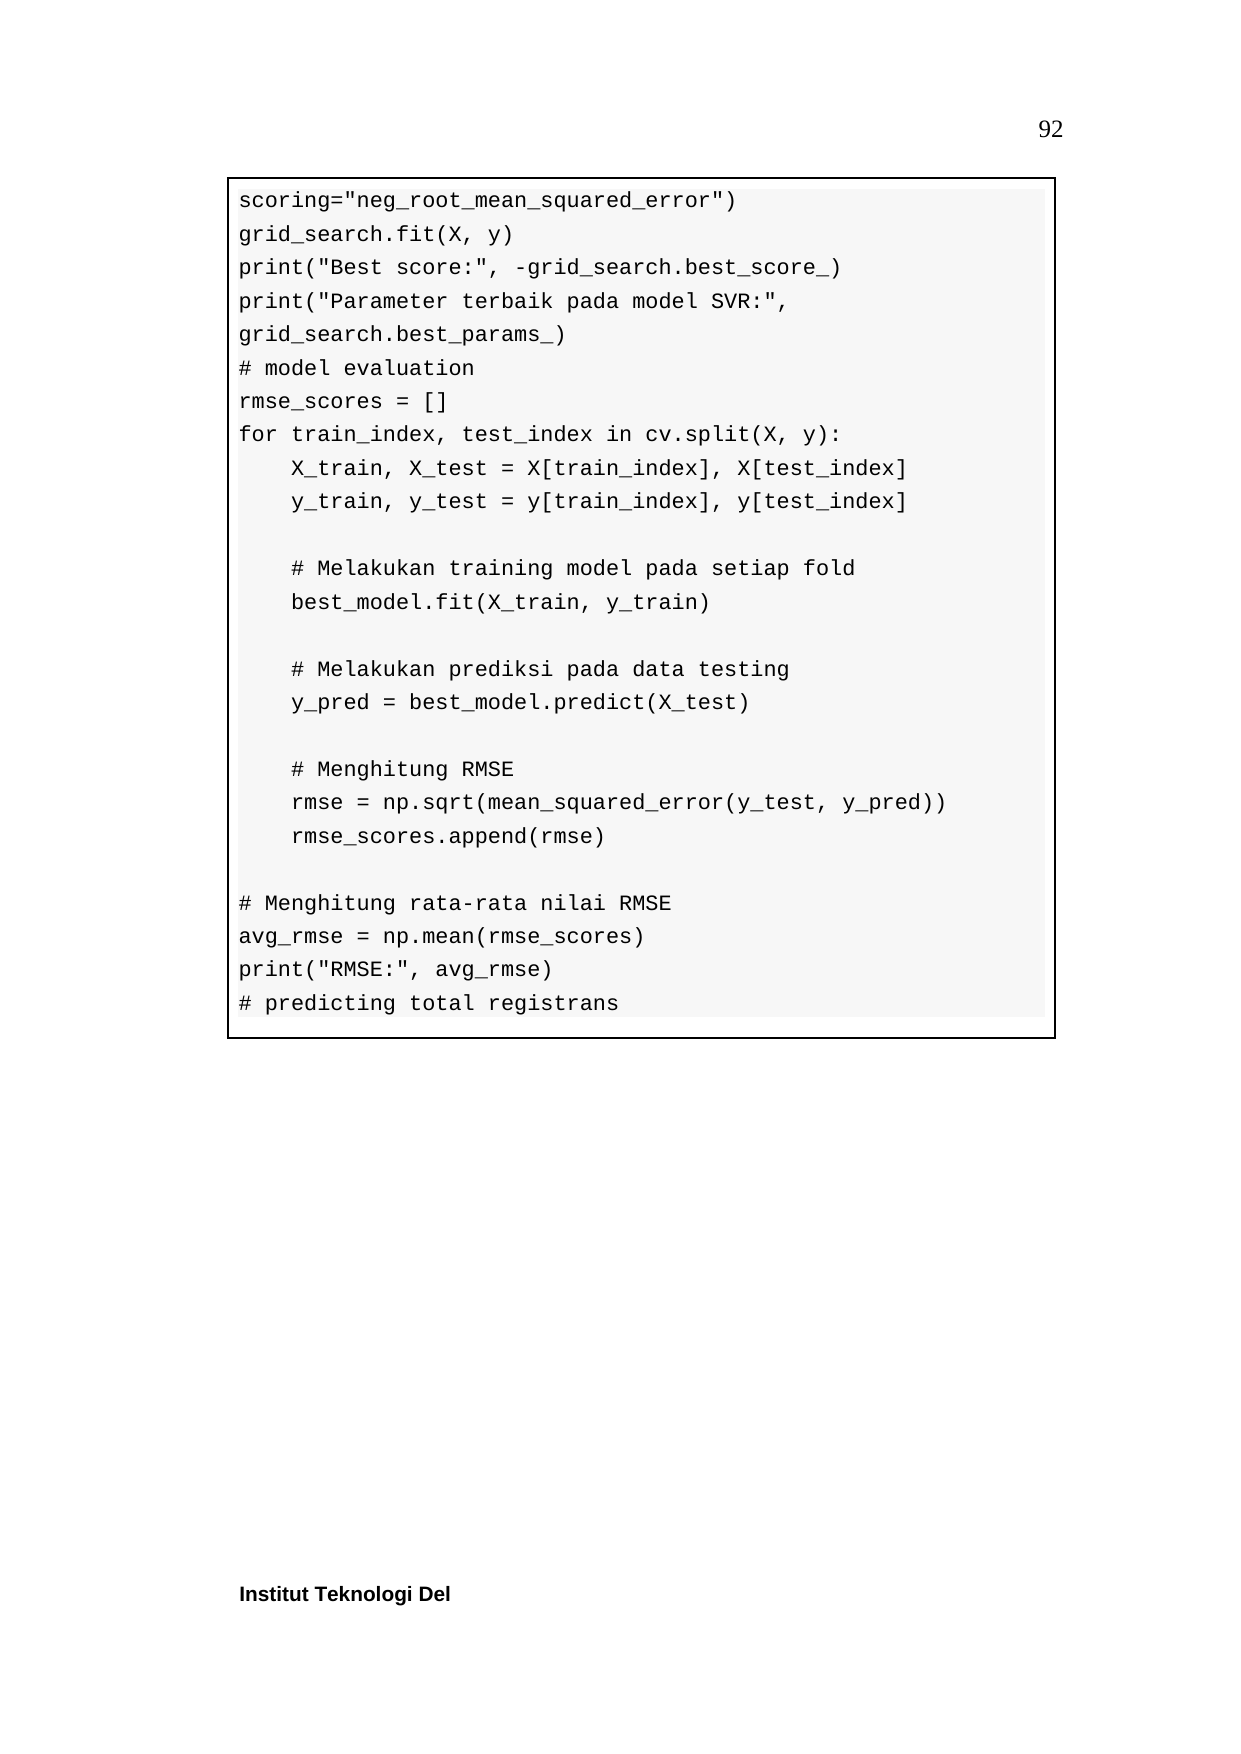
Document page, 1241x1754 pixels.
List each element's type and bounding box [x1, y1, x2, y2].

table_header [229, 179, 1054, 1037]
